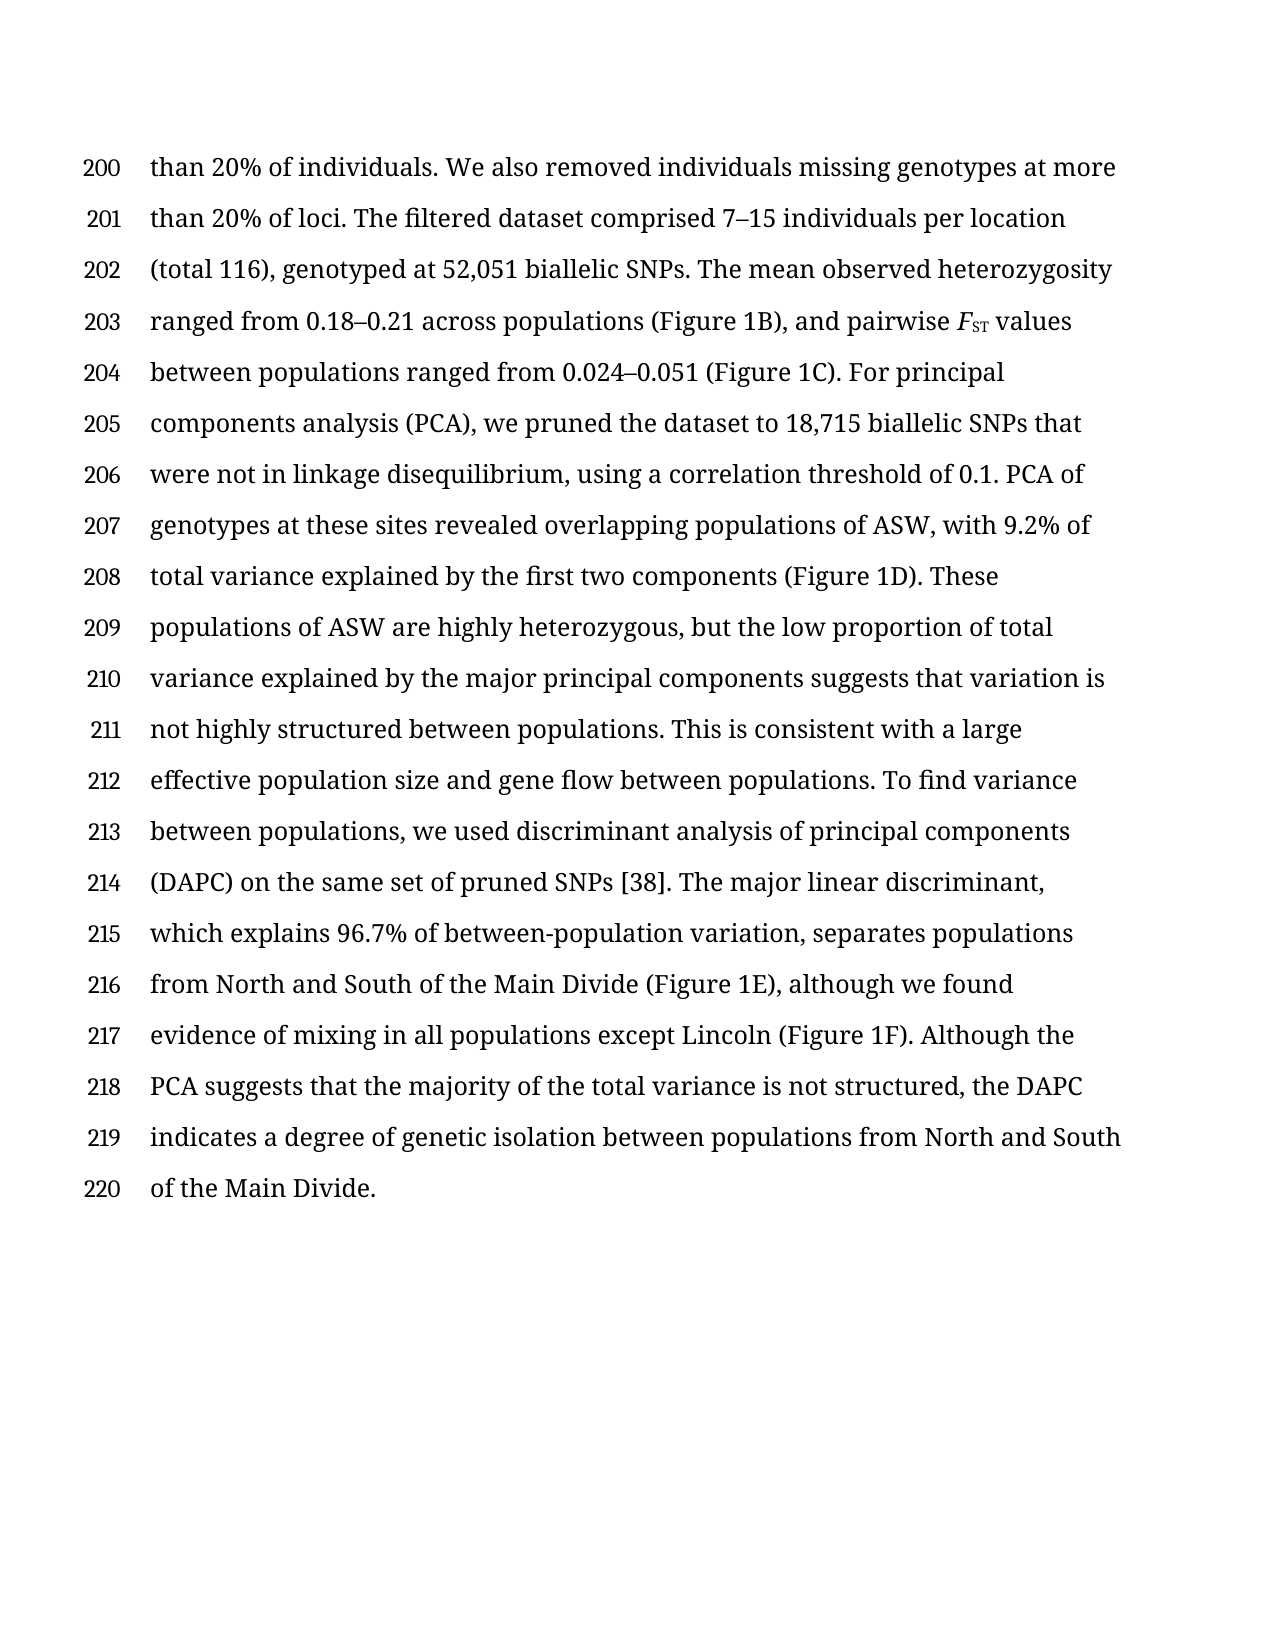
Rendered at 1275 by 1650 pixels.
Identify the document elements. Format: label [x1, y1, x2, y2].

text [150, 150, 1125, 1205]
